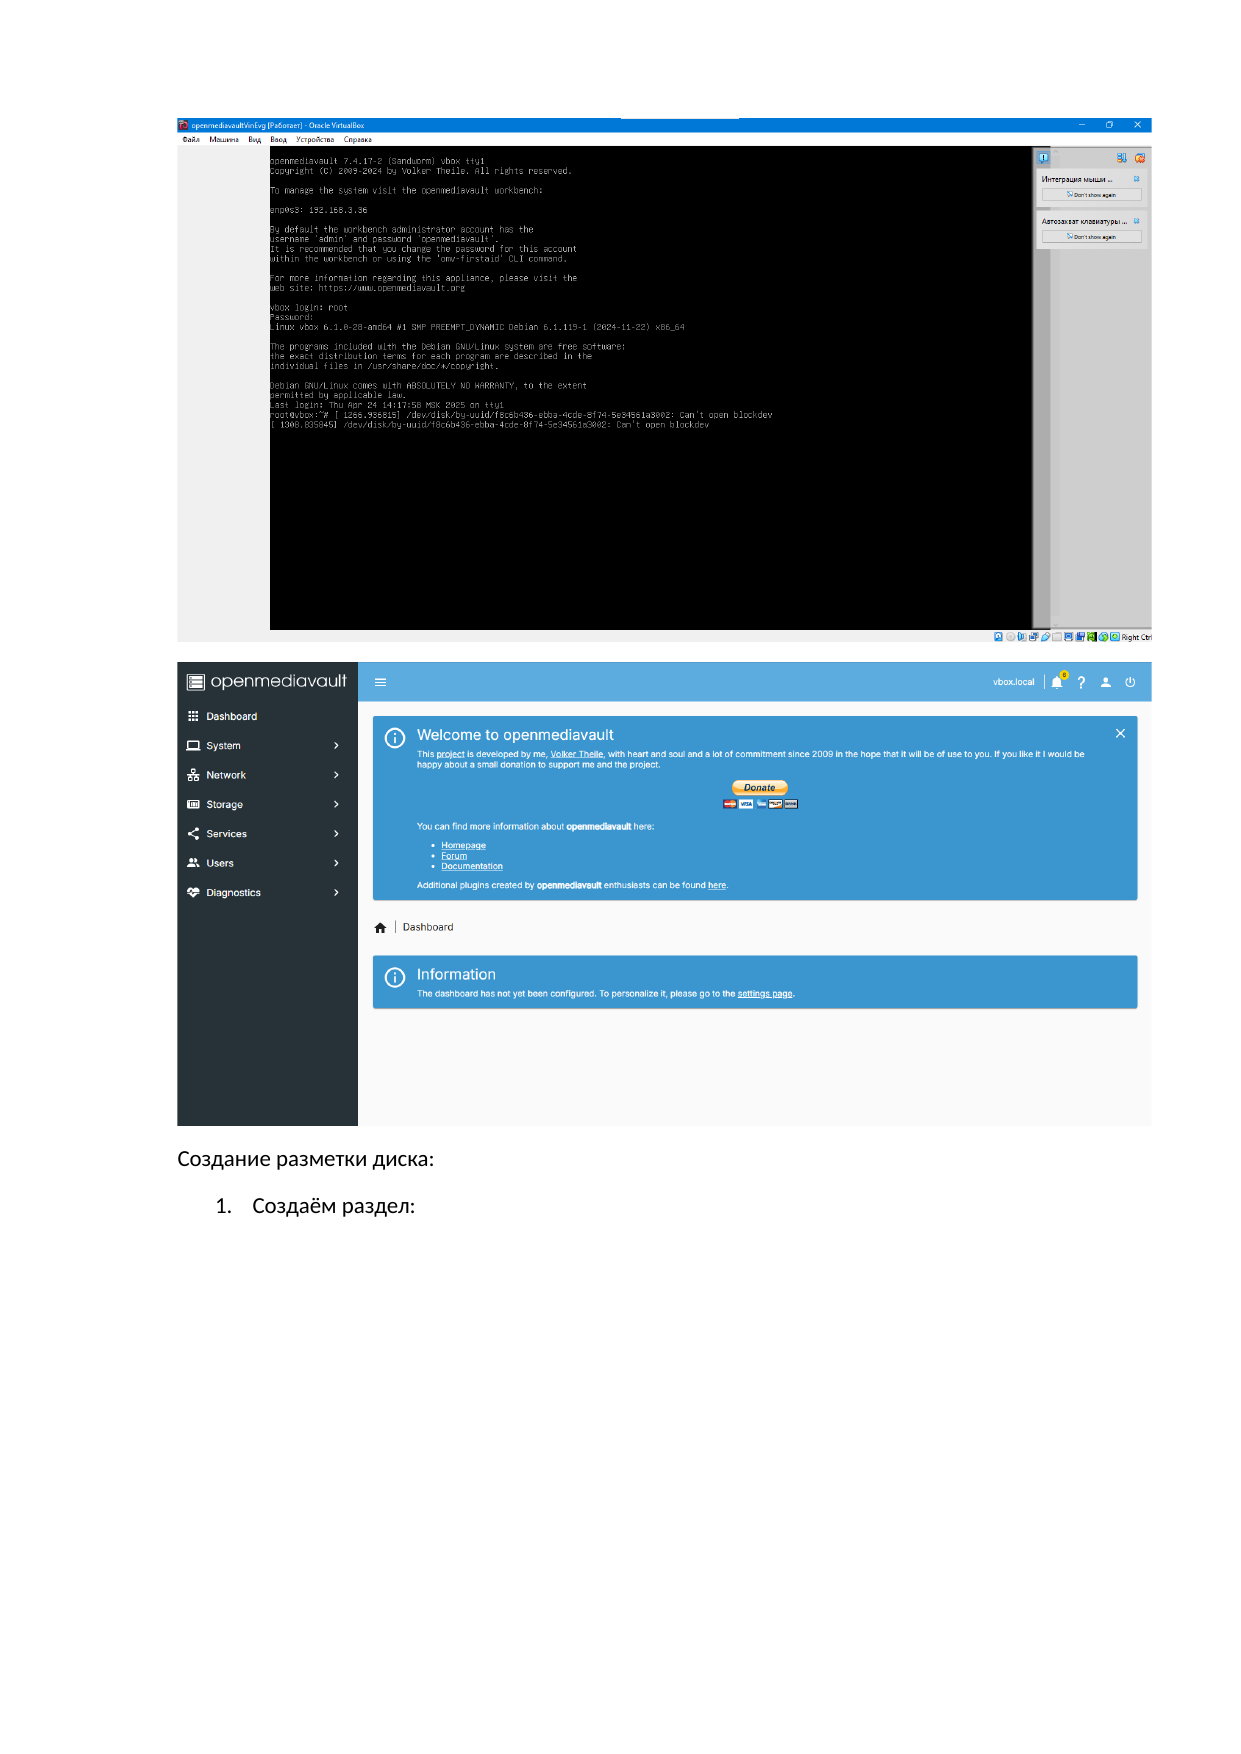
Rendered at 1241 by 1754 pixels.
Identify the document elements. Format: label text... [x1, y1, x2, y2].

text Создание разметки диска: [177, 1144, 1152, 1172]
list Создаём раздел: [215, 1191, 1152, 1219]
picture [177, 660, 1152, 1126]
picture [177, 118, 1152, 642]
